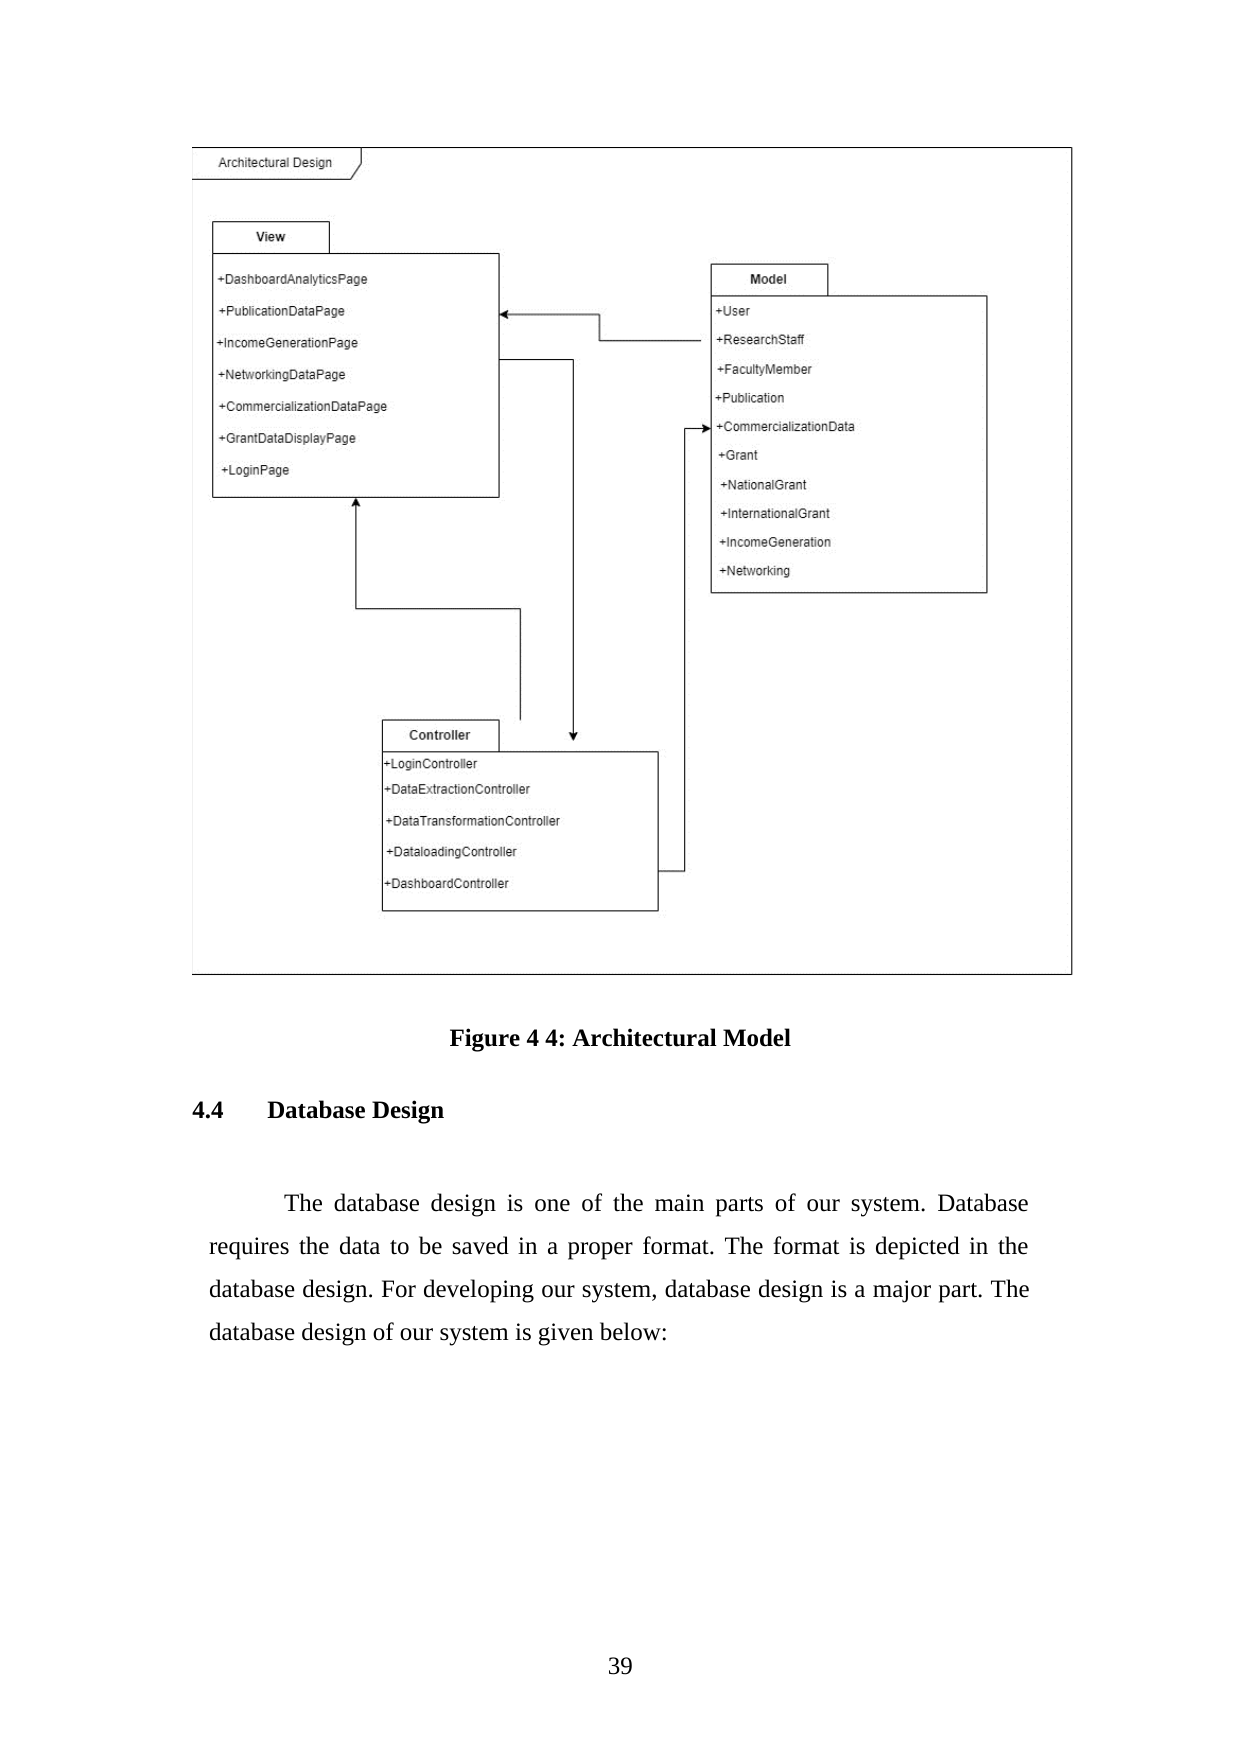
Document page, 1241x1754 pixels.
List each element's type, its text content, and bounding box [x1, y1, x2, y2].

subtitle Database Design [192, 1095, 1048, 1124]
picture [192, 147, 1084, 992]
text The database design is one of the main parts of our system. Database requires the data to be saved in a proper format. The format is depicted in the database design. For developing our system, database design is a major part. The database design of our system is given below: [209, 1188, 1030, 1346]
text Figure 4 4: Architectural Model [192, 1023, 1048, 1052]
